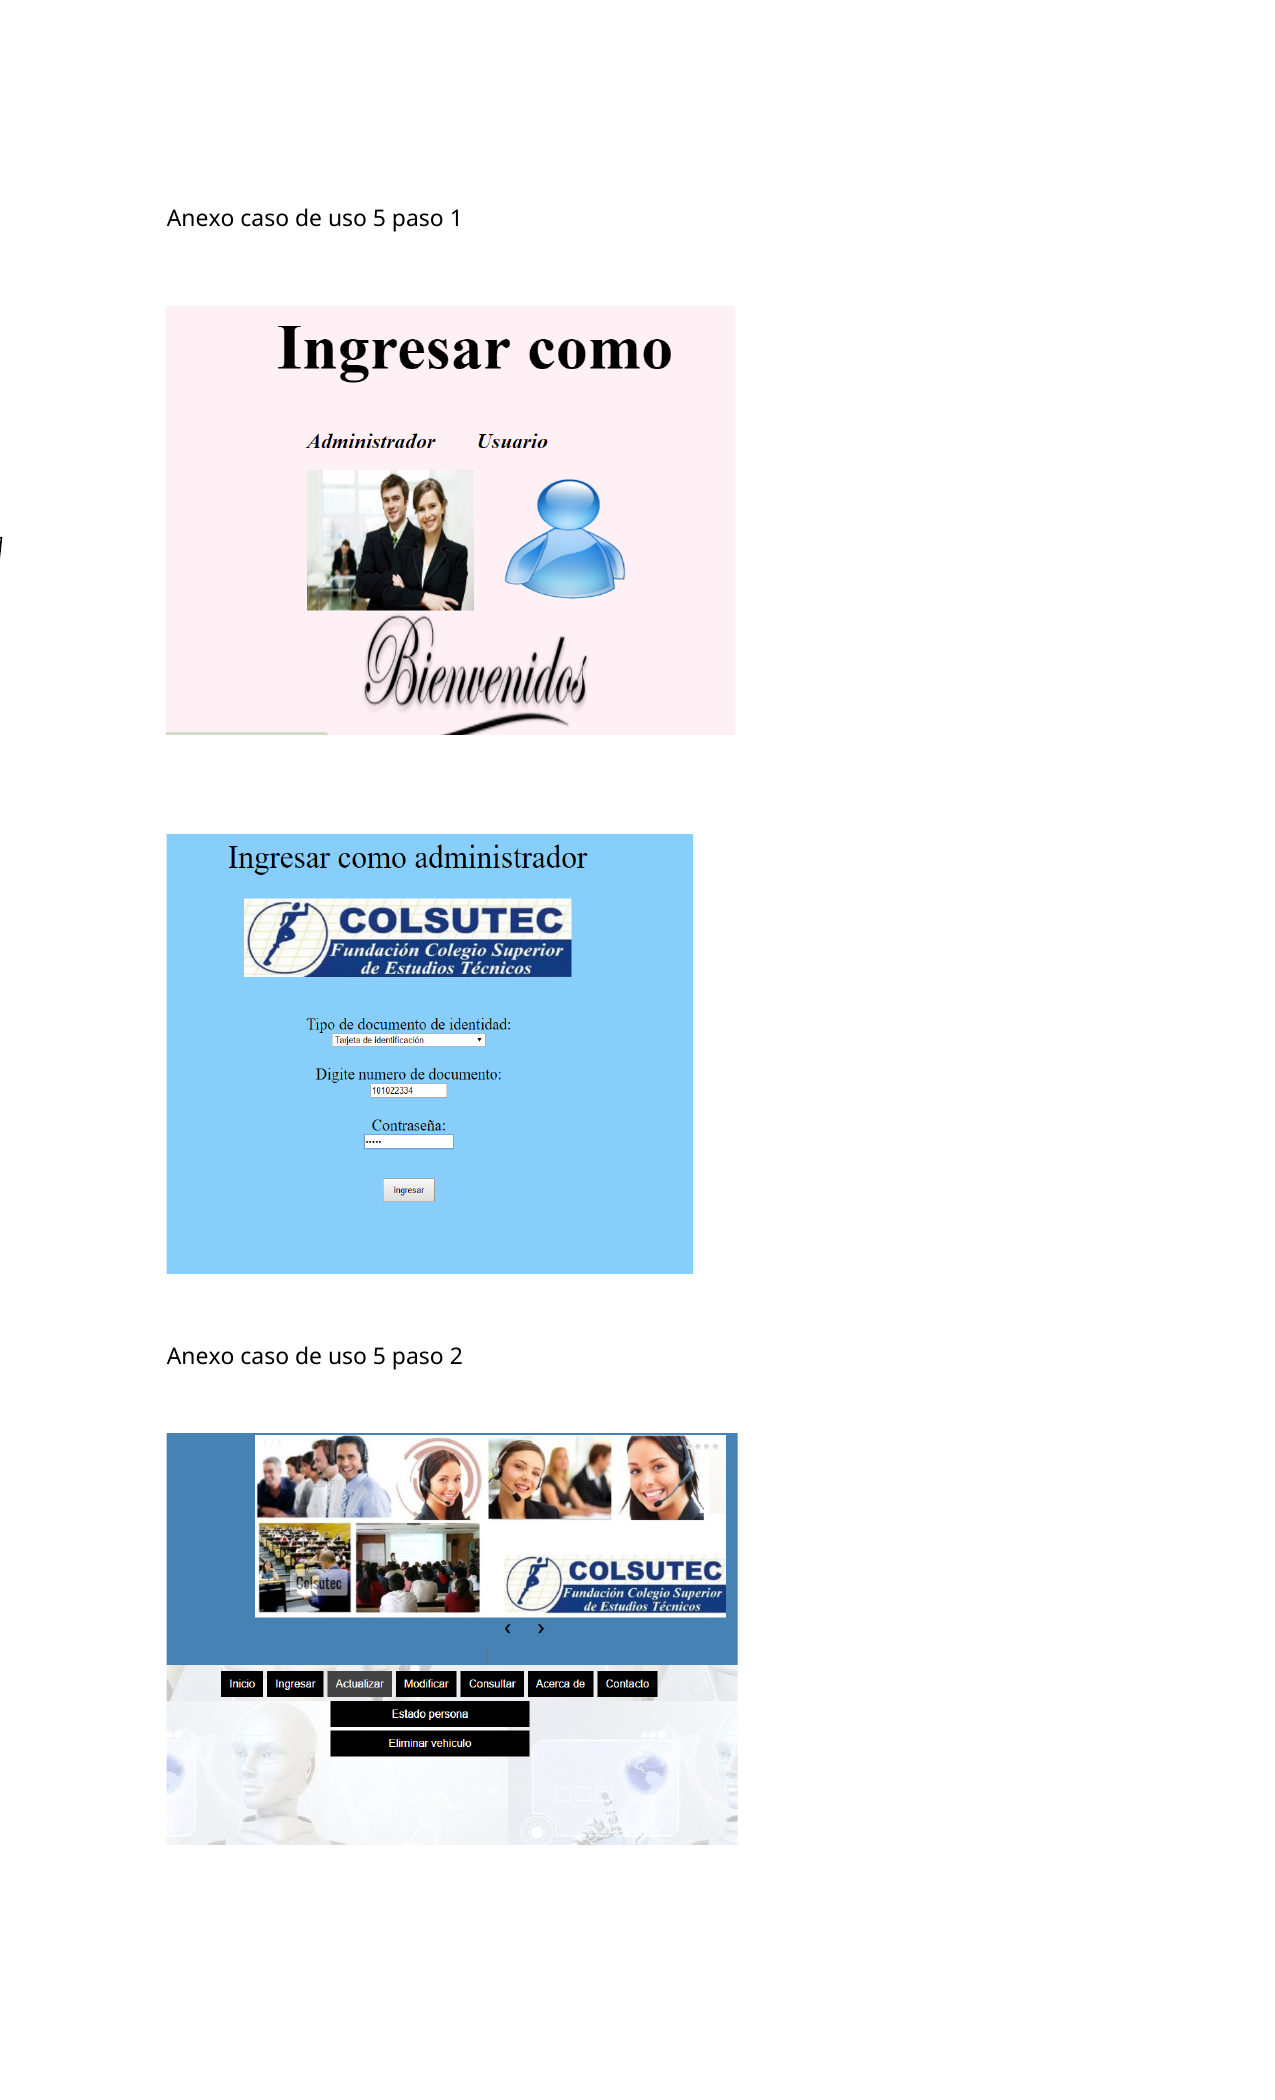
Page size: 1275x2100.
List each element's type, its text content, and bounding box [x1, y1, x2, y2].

picture [166, 834, 693, 1274]
picture [166, 1433, 738, 1845]
picture [165, 306, 736, 735]
text Anexo caso de uso 5 paso 1 [167, 202, 1096, 233]
text Anexo caso de uso 5 paso 2 [167, 1340, 1096, 1371]
